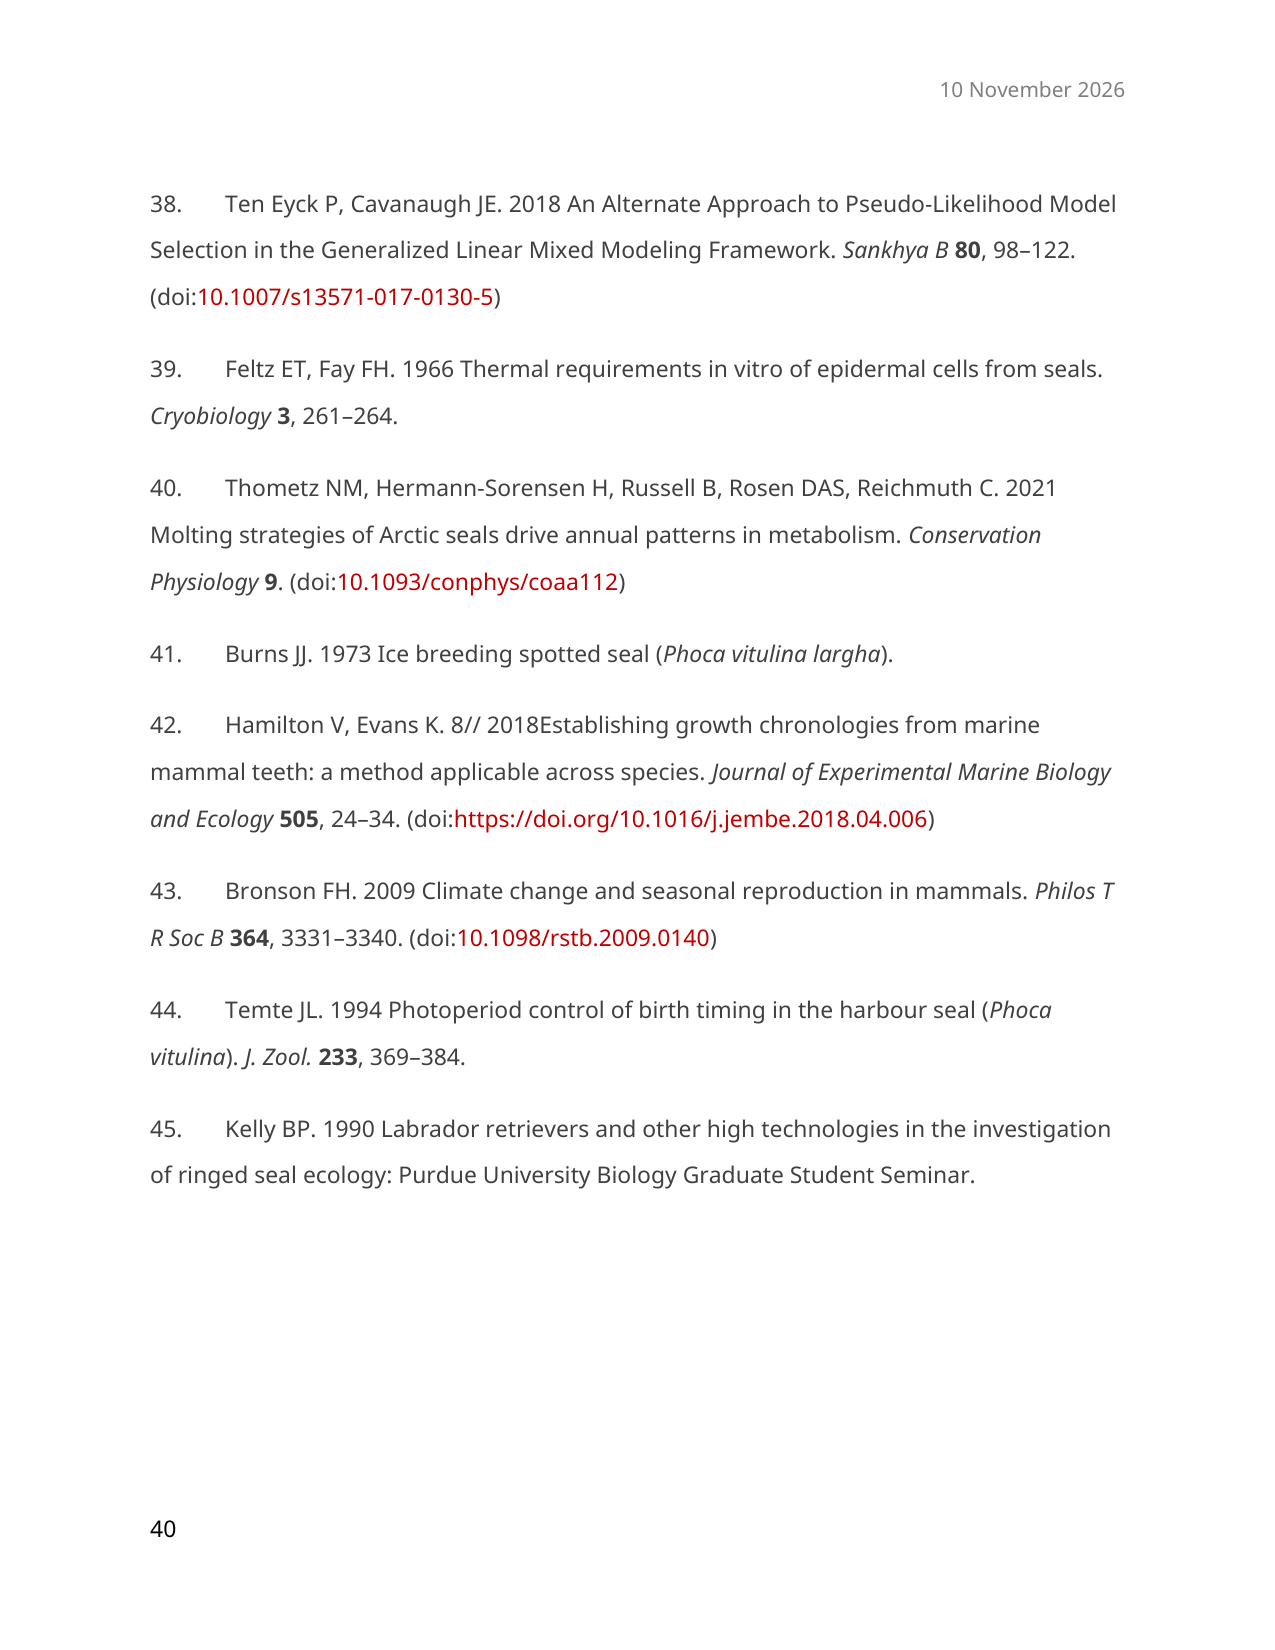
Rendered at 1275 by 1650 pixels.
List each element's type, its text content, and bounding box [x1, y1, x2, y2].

text 41. Burns JJ. 1973 Ice breeding spotted seal (Phoca vitulina largha). [150, 637, 1125, 669]
text 44. Temte JL. 1994 Photoperiod control of birth timing in the harbour seal (Phoca vitulina). J. Zool. 233, 369–384. [150, 994, 1125, 1072]
text 40. Thometz NM, Hermann-Sorensen H, Russell B, Rosen DAS, Reichmuth C. 2021 Molting strategies of Arctic seals drive annual patterns in metabolism. Conservation Physiology 9. (doi:10.1093/conphys/coaa112) [150, 472, 1125, 597]
text 42. Hamilton V, Evans K. 8// 2018Establishing growth chronologies from marine mammal teeth: a method applicable across species. Journal of Experimental Marine Biology and Ecology 505, 24–34. (doi:https://doi.org/10.1016/j.jembe.2018.04.006) [150, 709, 1125, 834]
text 45. Kelly BP. 1990 Labrador retrievers and other high technologies in the investigation of ringed seal ecology: Purdue University Biology Graduate Student Seminar. [150, 1112, 1125, 1191]
text 39. Feltz ET, Fay FH. 1966 Thermal requirements in vitro of epidermal cells from seals. Cryobiology 3, 261–264. [150, 353, 1125, 431]
text 38. Ten Eyck P, Cavanaugh JE. 2018 An Alternate Approach to Pseudo-Likelihood Model Selection in the Generalized Linear Mixed Modeling Framework. Sankhya B 80, 98–122. (doi:10.1007/s13571-017-0130-5) [150, 187, 1125, 312]
text 43. Bronson FH. 2009 Climate change and seasonal reproduction in mammals. Philos T R Soc B 364, 3331–3340. (doi:10.1098/rstb.2009.0140) [150, 875, 1125, 953]
